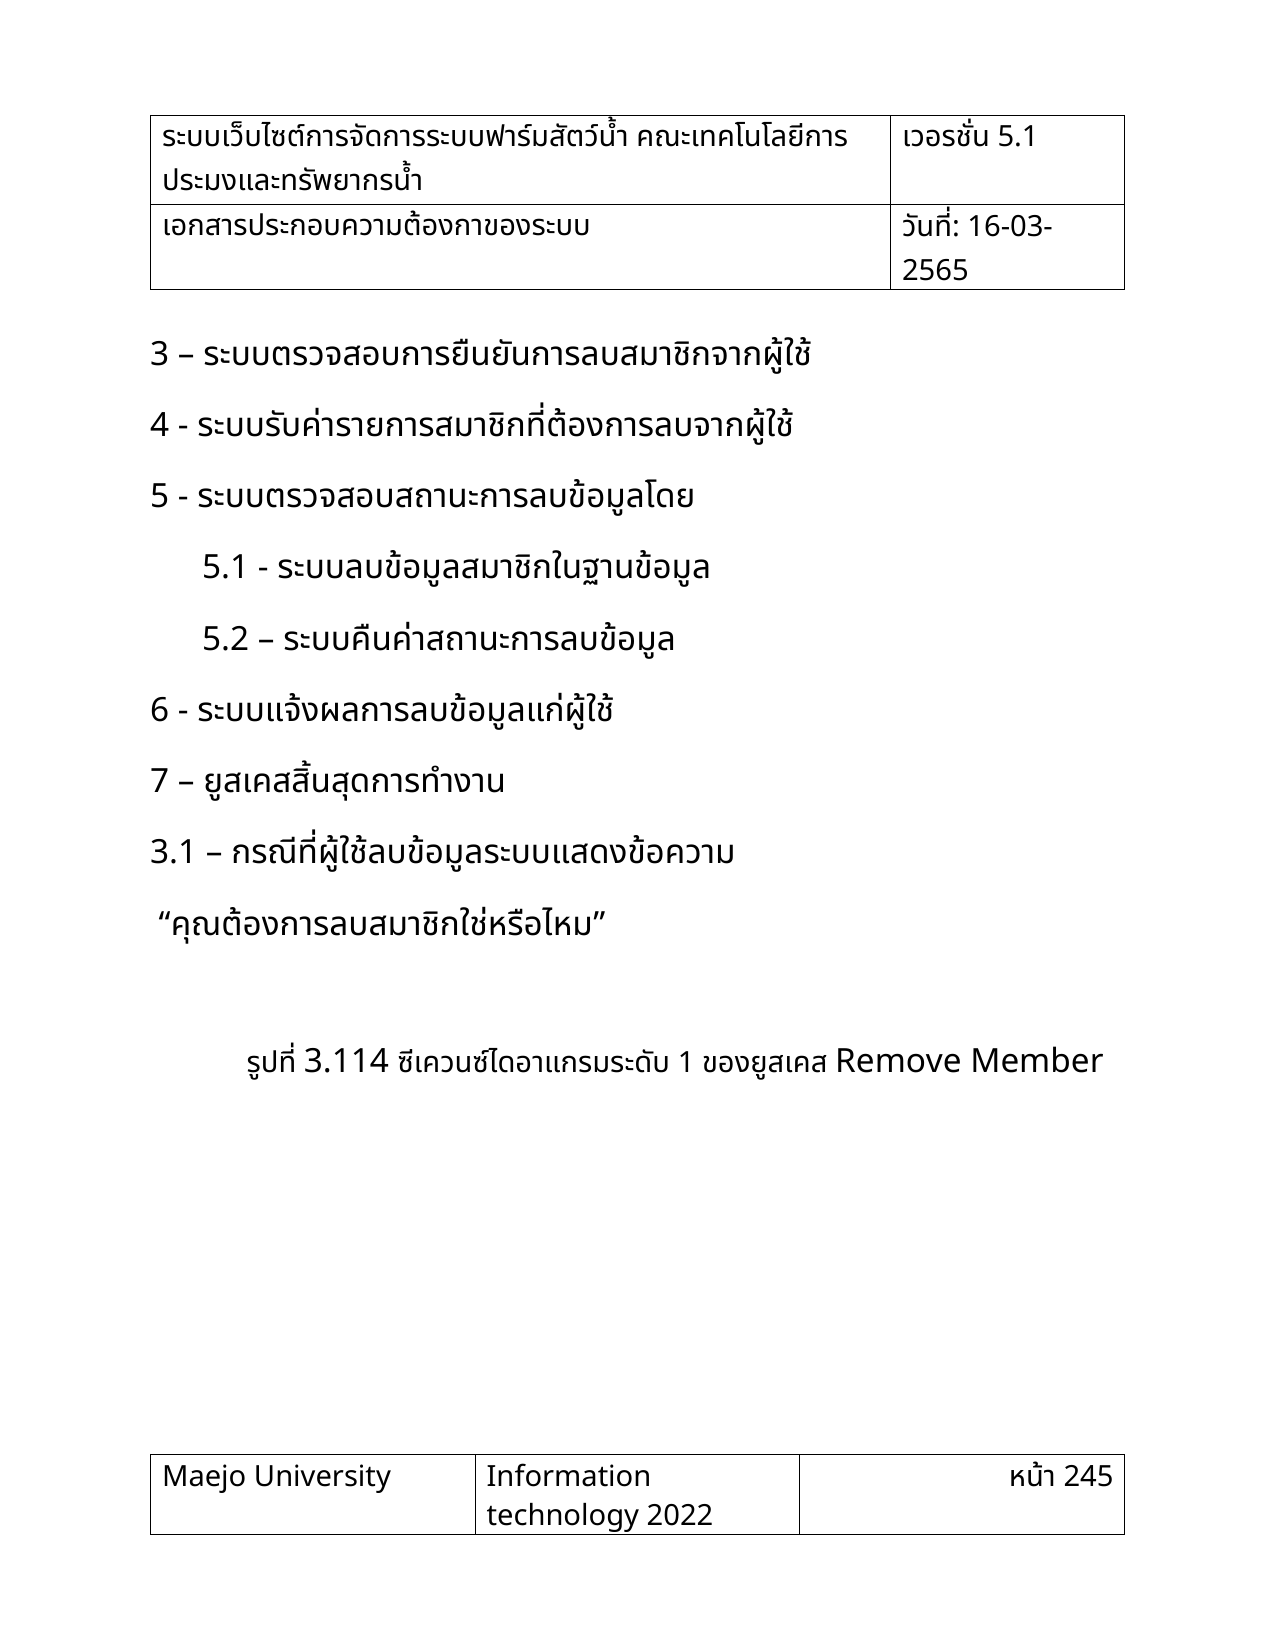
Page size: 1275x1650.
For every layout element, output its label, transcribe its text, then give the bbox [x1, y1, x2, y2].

text 5.2 – ระบบคืนค่าสถานะการลบข้อมูล [150, 614, 1125, 665]
text 4 - ระบบรับค่ารายการสมาชิกที่ต้องการลบจากผู้ใช้ [150, 401, 1125, 451]
text 5 - ระบบตรวจสอบสถานะการลบข้อมูลโดย [150, 472, 1125, 523]
text 7 – ยูสเคสสิ้นสุดการทำงาน [150, 757, 1125, 808]
text 3.1 – กรณีที่ผู้ใช้ลบข้อมูลระบบแสดงข้อความ [150, 828, 1125, 879]
text รูปที่ 3.114 ซีเควนซ์ไดอาแกรมระดับ 1 ของยูสเคส Remove Member [150, 1036, 1125, 1085]
text 5.1 - ระบบลบข้อมูลสมาชิกในฐานข้อมูล [150, 543, 1125, 594]
text “คุณต้องการลบสมาชิกใช่หรือไหม” [150, 899, 1125, 950]
text 3 – ระบบตรวจสอบการยืนยันการลบสมาชิกจากผู้ใช้ [150, 329, 1125, 380]
text 6 - ระบบแจ้งผลการลบข้อมูลแก่ผู้ใช้ [150, 686, 1125, 736]
